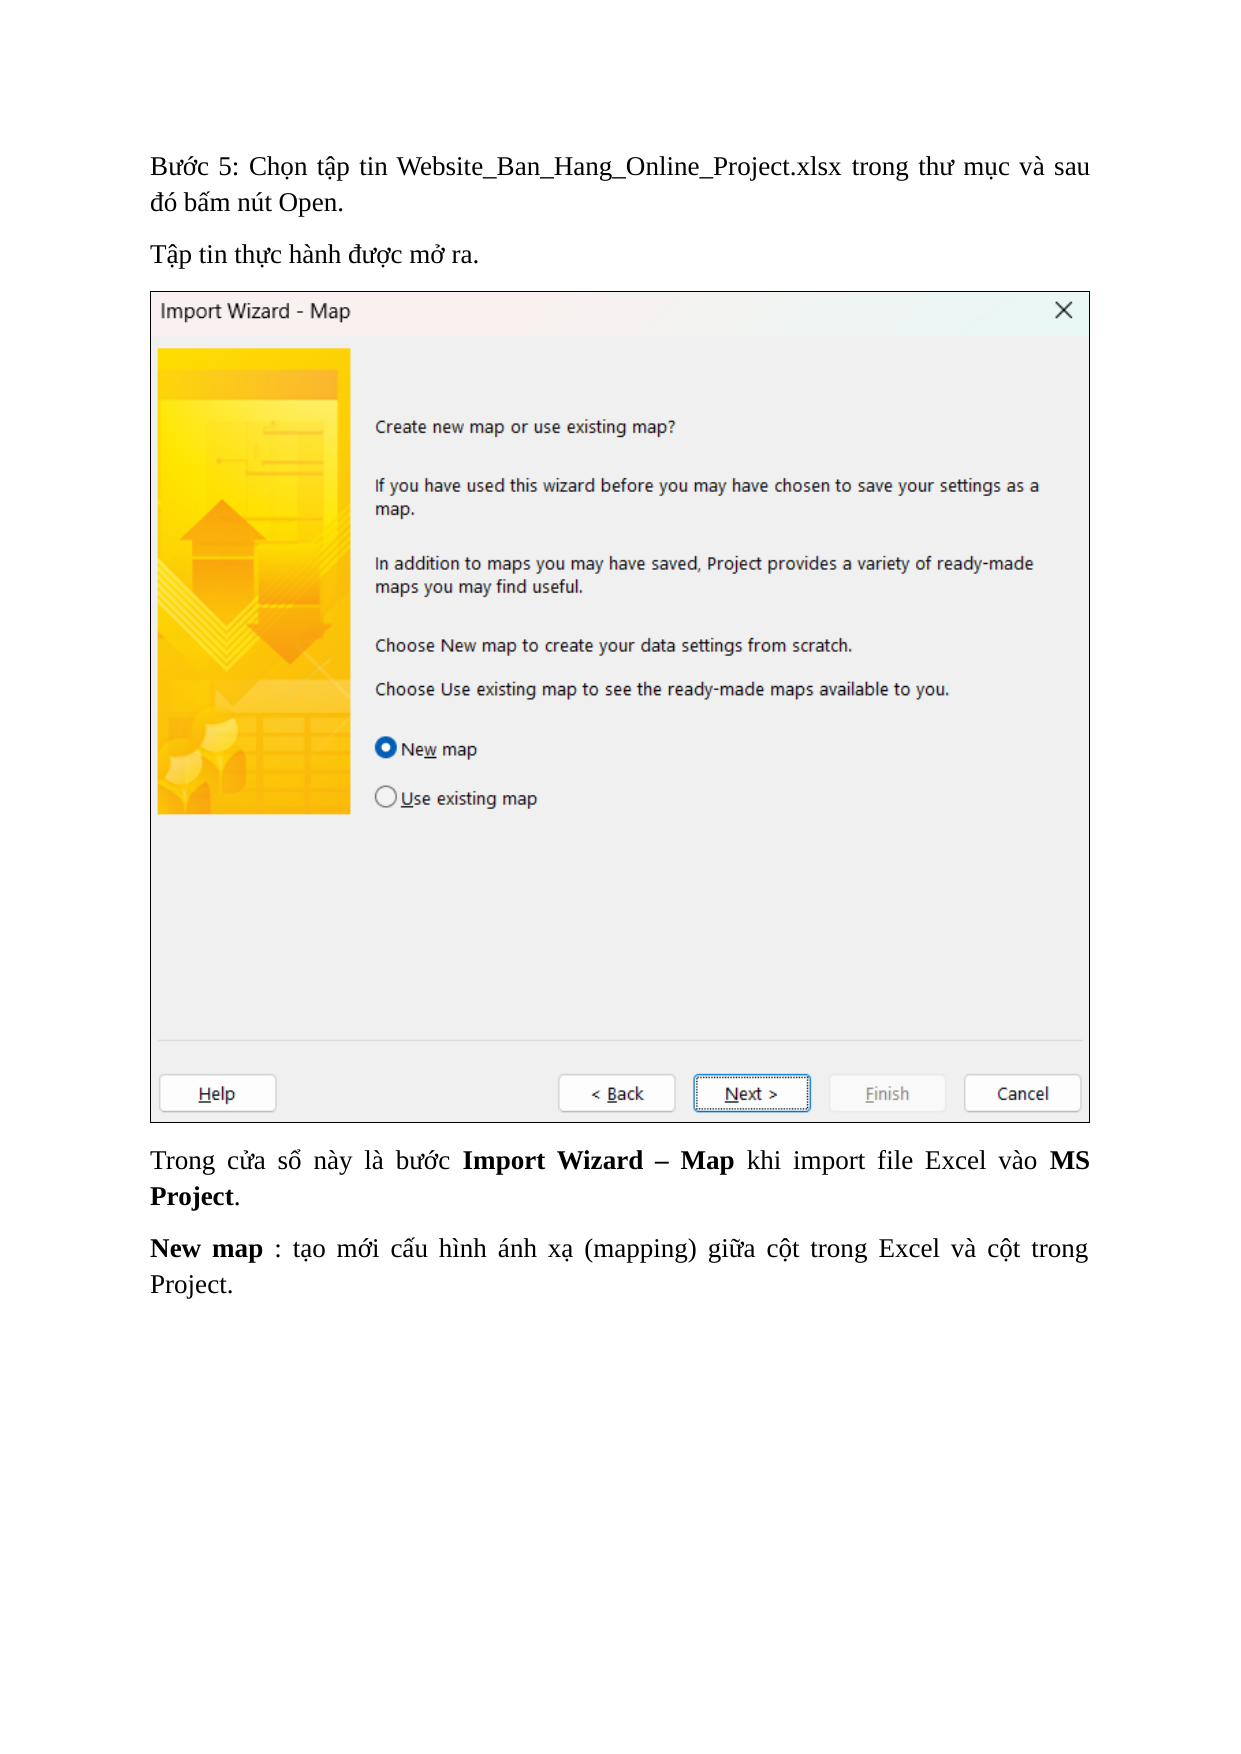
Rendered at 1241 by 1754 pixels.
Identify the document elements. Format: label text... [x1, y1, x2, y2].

text Trong cửa sổ này là bước Import Wizard – Map khi import file Excel vào MS Project. [150, 1144, 1090, 1211]
text Tập tin thực hành được mở ra. [150, 238, 1090, 269]
picture [151, 292, 1089, 1122]
text Bước 5: Chọn tập tin Website_Ban_Hang_Online_Project.xlsx trong thư mục và sau đó bấm nút Open. [150, 150, 1090, 217]
text New map : tạo mới cấu hình ánh xạ (mapping) giữa cột trong Excel và cột trong Project. [150, 1232, 1090, 1299]
